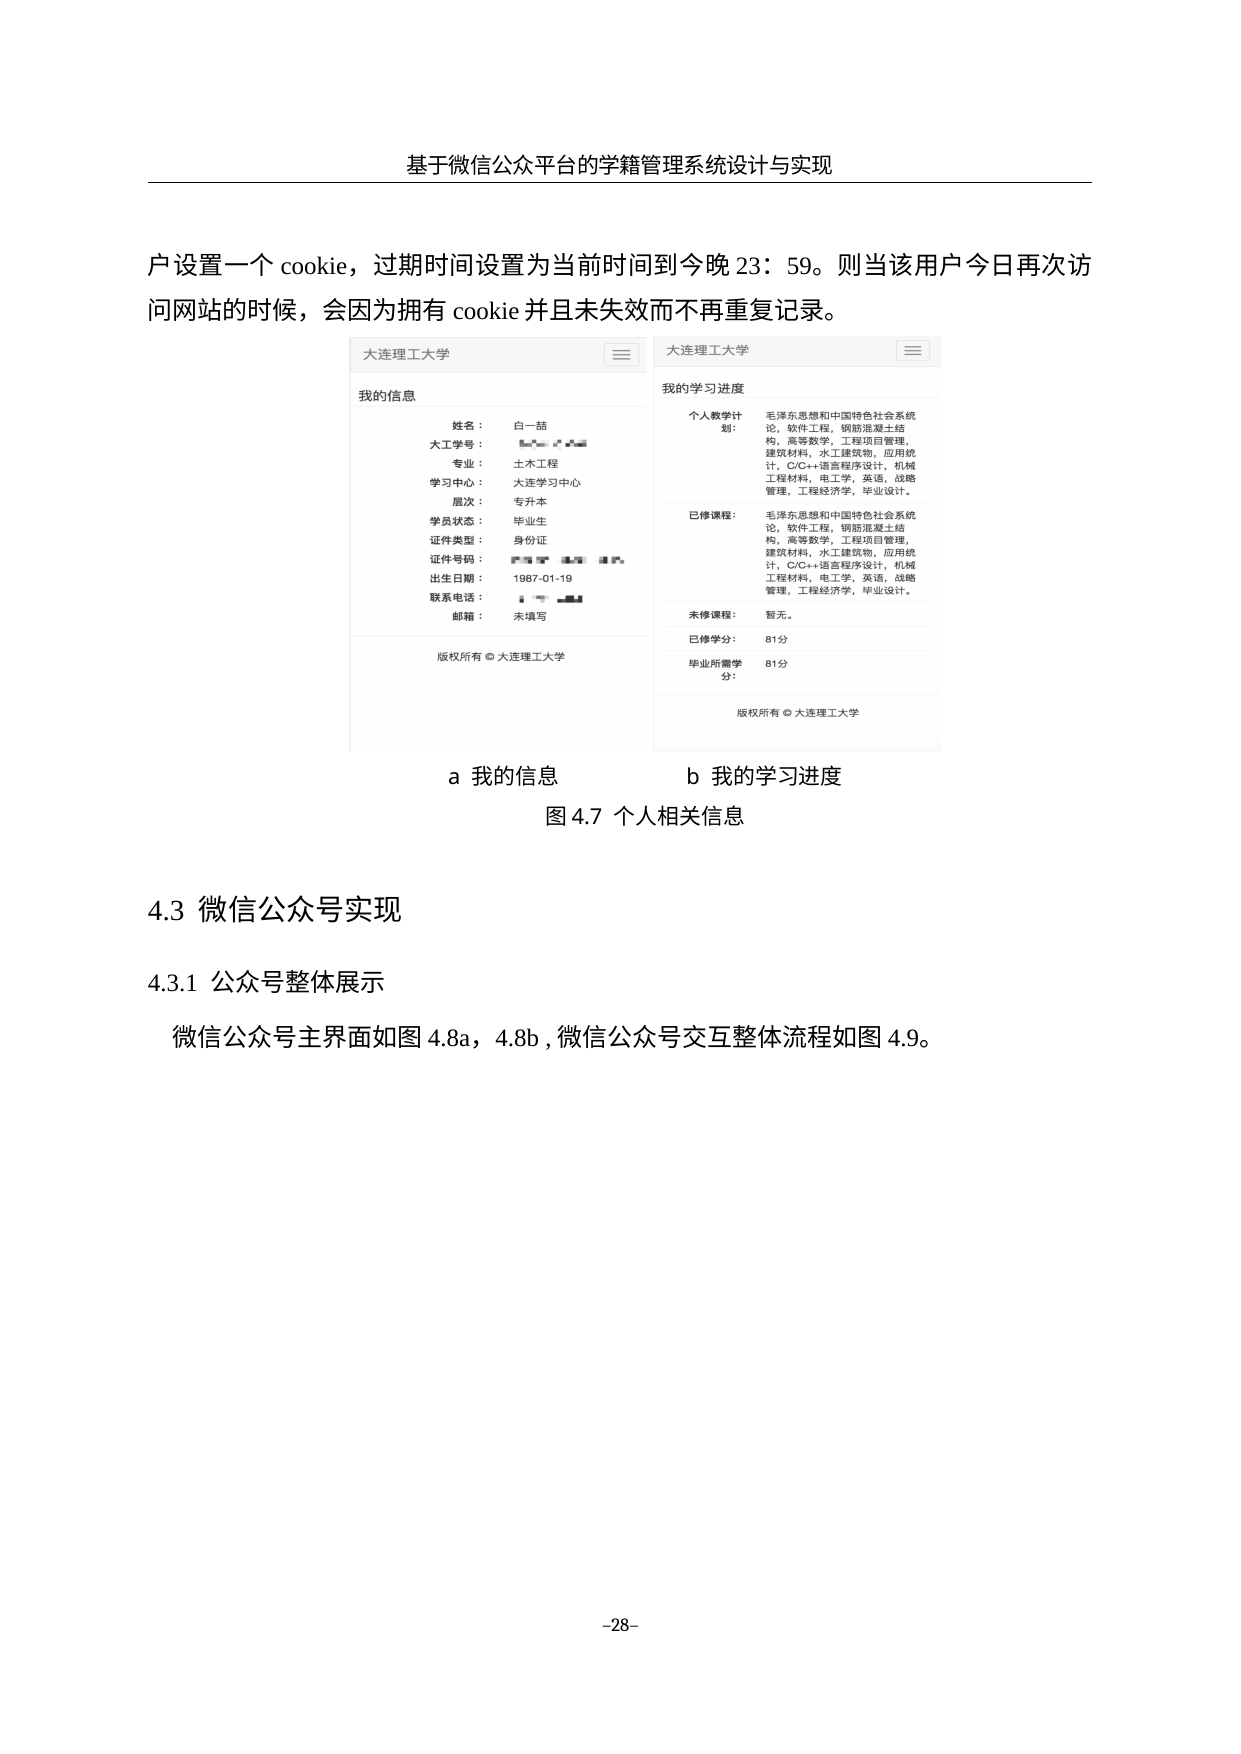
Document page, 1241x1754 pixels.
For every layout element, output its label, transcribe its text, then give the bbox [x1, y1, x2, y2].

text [148, 246, 1092, 327]
text 微信公众号主界面如图4.8a，4.8b , 微信公众号交互整体流程如图4.9。 [148, 1017, 1092, 1053]
picture [653, 336, 941, 752]
text 图4.7 个人相关信息 [148, 799, 1092, 831]
subtitle 4.3.1 公众号整体展示 [148, 963, 1092, 999]
subtitle 4.3 微信公众号实现 [148, 887, 1092, 929]
text a 我的信息 b 我的学习进度 [148, 759, 1092, 791]
picture [349, 337, 648, 752]
